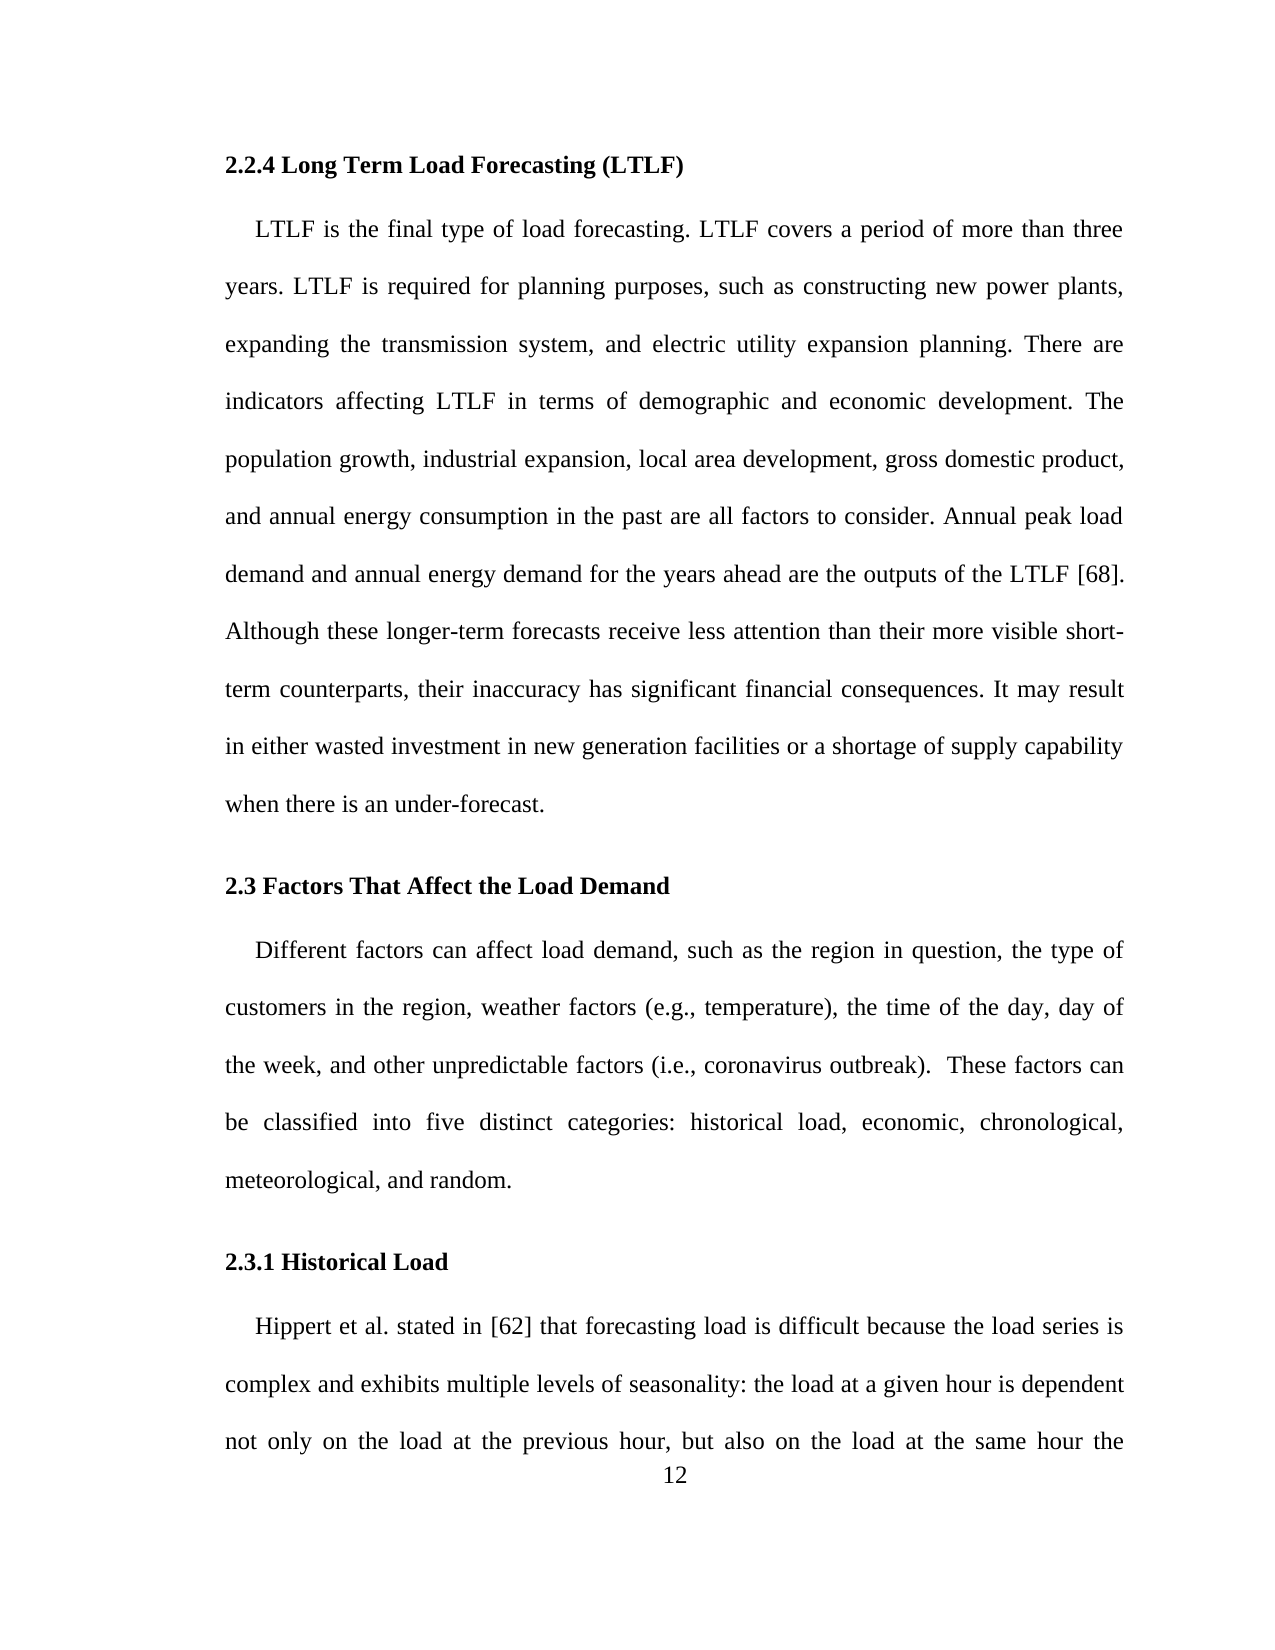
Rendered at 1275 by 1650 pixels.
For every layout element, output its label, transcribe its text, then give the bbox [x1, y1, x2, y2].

subtitle 2.2.4 Long Term Load Forecasting (LTLF) [225, 150, 1125, 179]
text LTLF is the final type of load forecasting. LTLF covers a period of more than three years. LTLF is required for planning purposes, such as constructing new power plants, expanding the transmission system, and electric utility expansion planning. There are indicators affecting LTLF in terms of demographic and economic development. The population growth, industrial expansion, local area development, gross domestic product, and annual energy consumption in the past are all factors to consider. Annual peak load demand and annual energy demand for the years ahead are the outputs of the LTLF [68]. Although these longer-term forecasts receive less attention than their more visible short-term counterparts, their inaccuracy has significant financial consequences. It may result in either wasted investment in new generation facilities or a shortage of supply capability when there is an under-forecast. [225, 214, 1125, 817]
subtitle 2.3 Factors That Affect the Load Demand [225, 871, 1125, 900]
text Different factors can affect load demand, such as the region in question, the type of customers in the region, weather factors (e.g., temperature), the time of the day, day of the week, and other unpredictable factors (i.e., coronavirus outbreak). These factors can be classified into five distinct categories: historical load, economic, chronological, meteorological, and random. [225, 935, 1125, 1194]
subtitle 2.3.1 Historical Load [225, 1247, 1125, 1276]
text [225, 1311, 1125, 1455]
